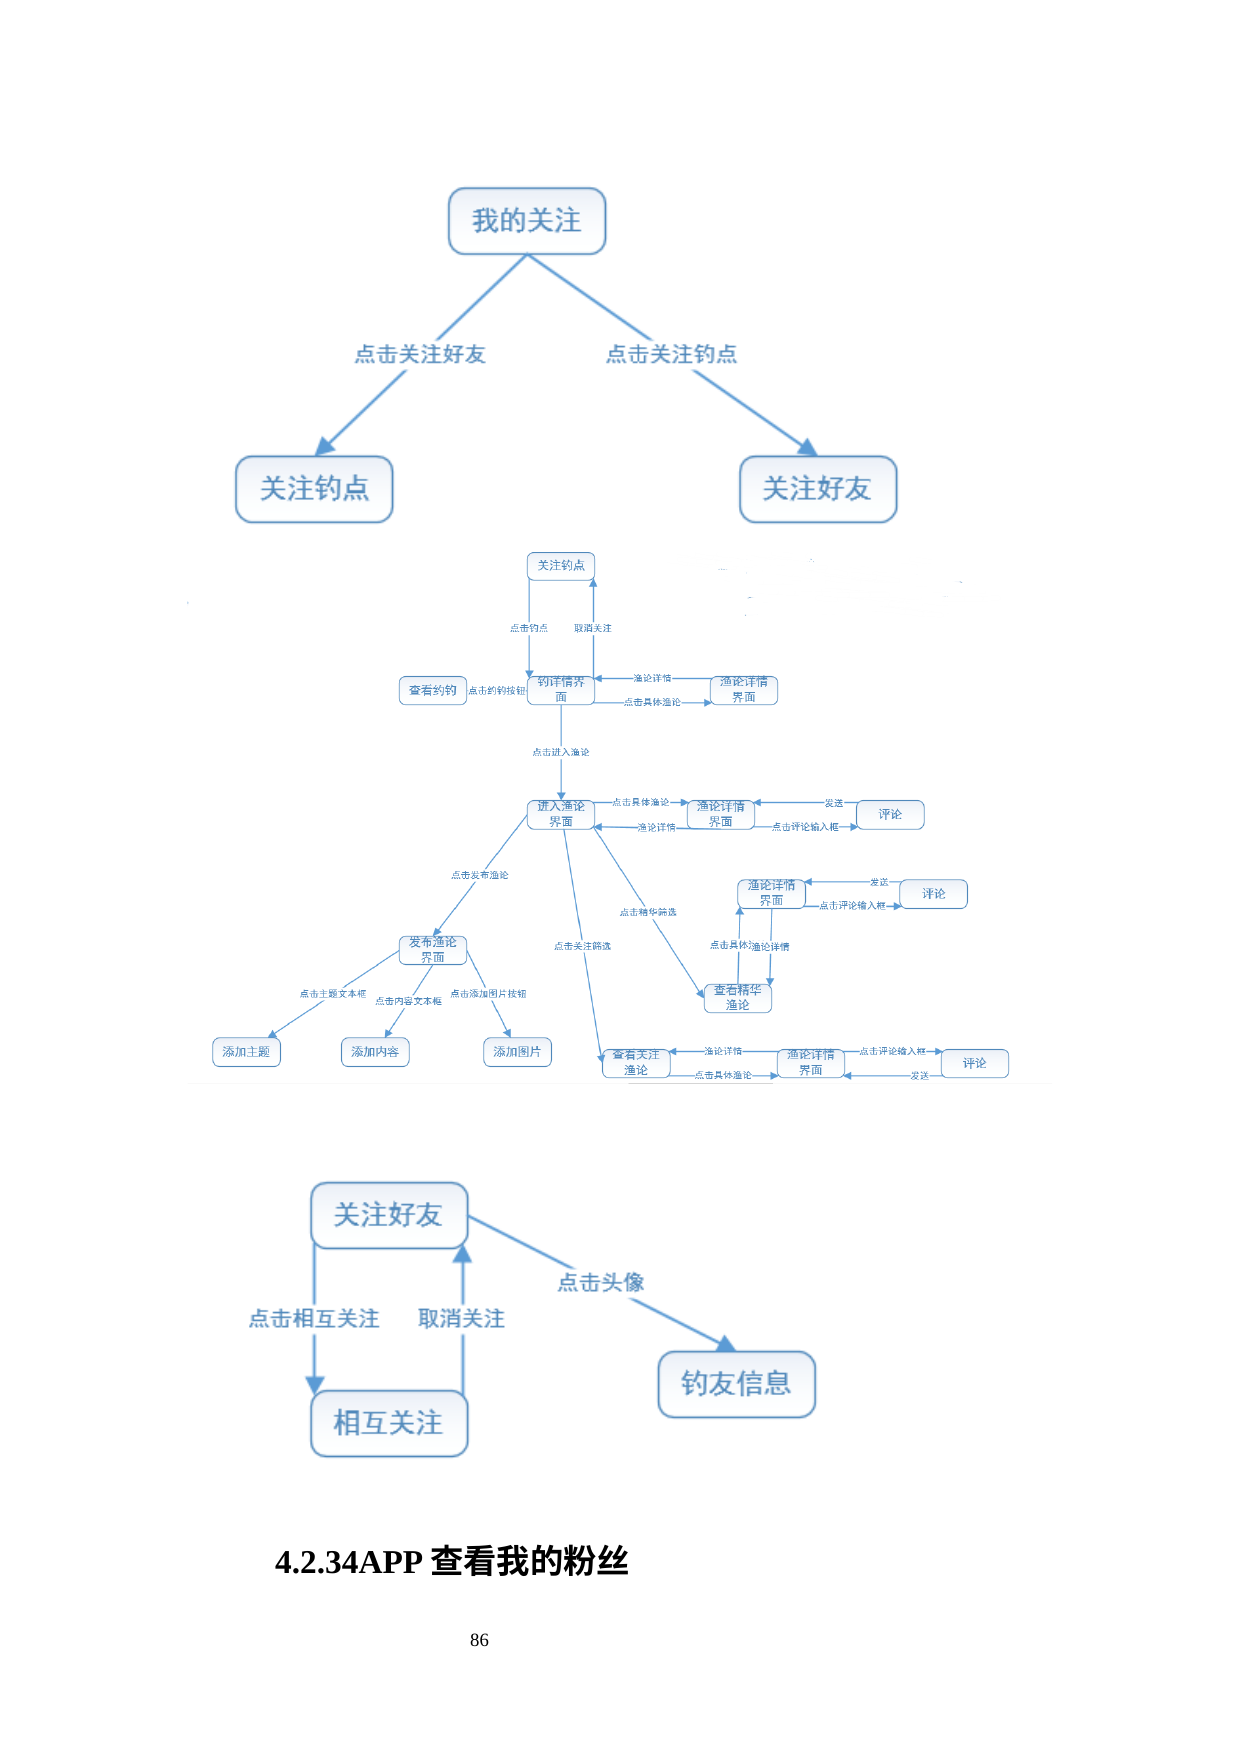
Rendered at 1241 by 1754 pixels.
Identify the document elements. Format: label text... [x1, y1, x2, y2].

text 4.2.34APP查看我的粉丝 [231, 1527, 1053, 1592]
picture [187, 552, 1053, 1084]
picture [187, 1104, 871, 1517]
picture [187, 162, 928, 550]
